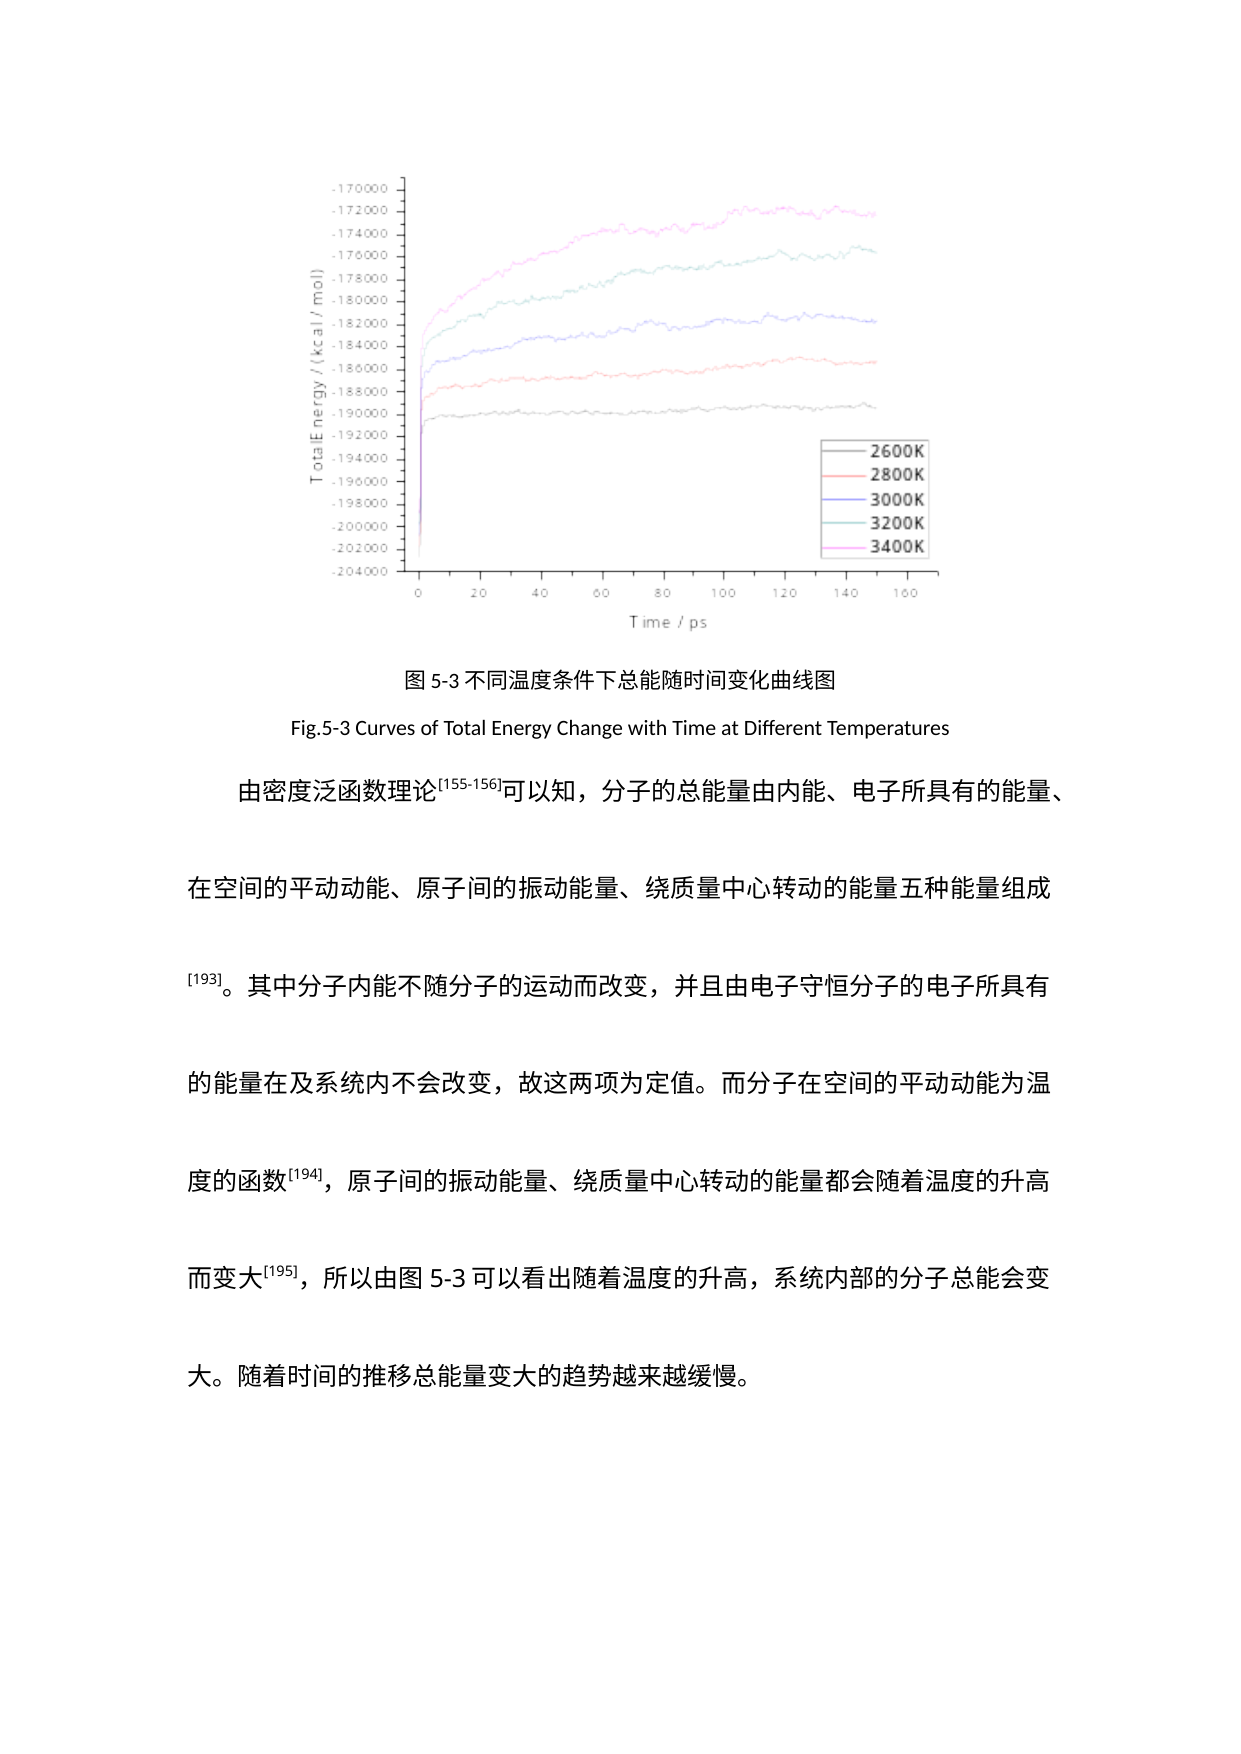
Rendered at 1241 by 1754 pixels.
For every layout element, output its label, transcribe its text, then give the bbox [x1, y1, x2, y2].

text Fig.5-3 Curves of Total Energy Change with Time at Different Temperatures [187, 711, 1053, 744]
text 由密度泛函数理论[155-156]可以知，分子的总能量由内能、电子所具有的能量、在空间的平动动能、原子间的振动能量、绕质量中心转动的能量五种能量组成[193]。其中分子内能不随分子的运动而改变，并且由电子守恒分子的电子所具有的能量在及系统内不会改变，故这两项为定值。而分子在空间的平动动能为温度的函数[194]，原子间的振动能量、绕质量中心转动的能量都会随着温度的升高而变大[195]，所以由图5-3可以看出随着温度的升高，系统内部的分子总能会变大。随着时间的推移总能量变大的趋势越来越缓慢。 [187, 757, 1053, 1407]
text 图5-3 不同温度条件下总能随时间变化曲线图 [187, 663, 1053, 695]
